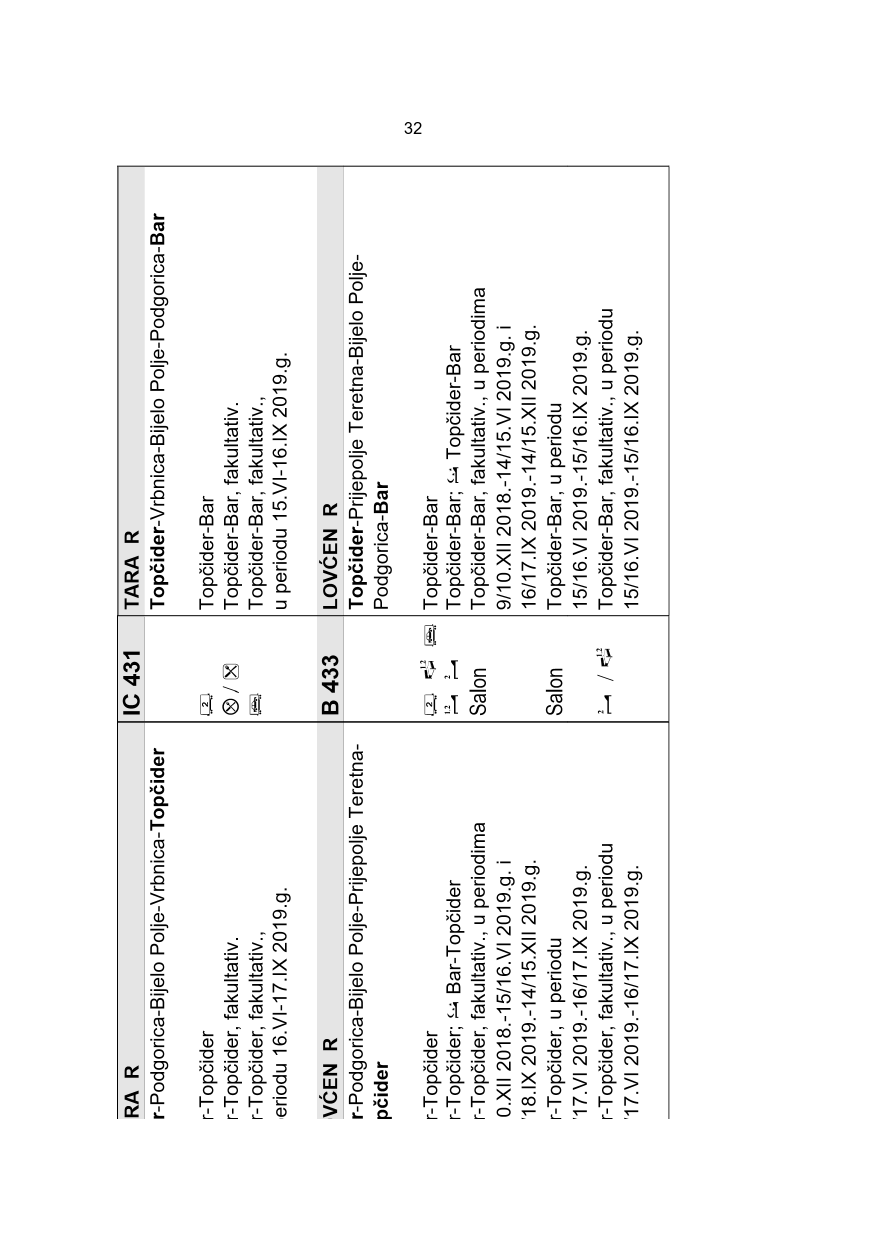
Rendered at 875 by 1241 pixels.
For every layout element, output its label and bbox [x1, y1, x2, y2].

picture [116, 121, 670, 1119]
